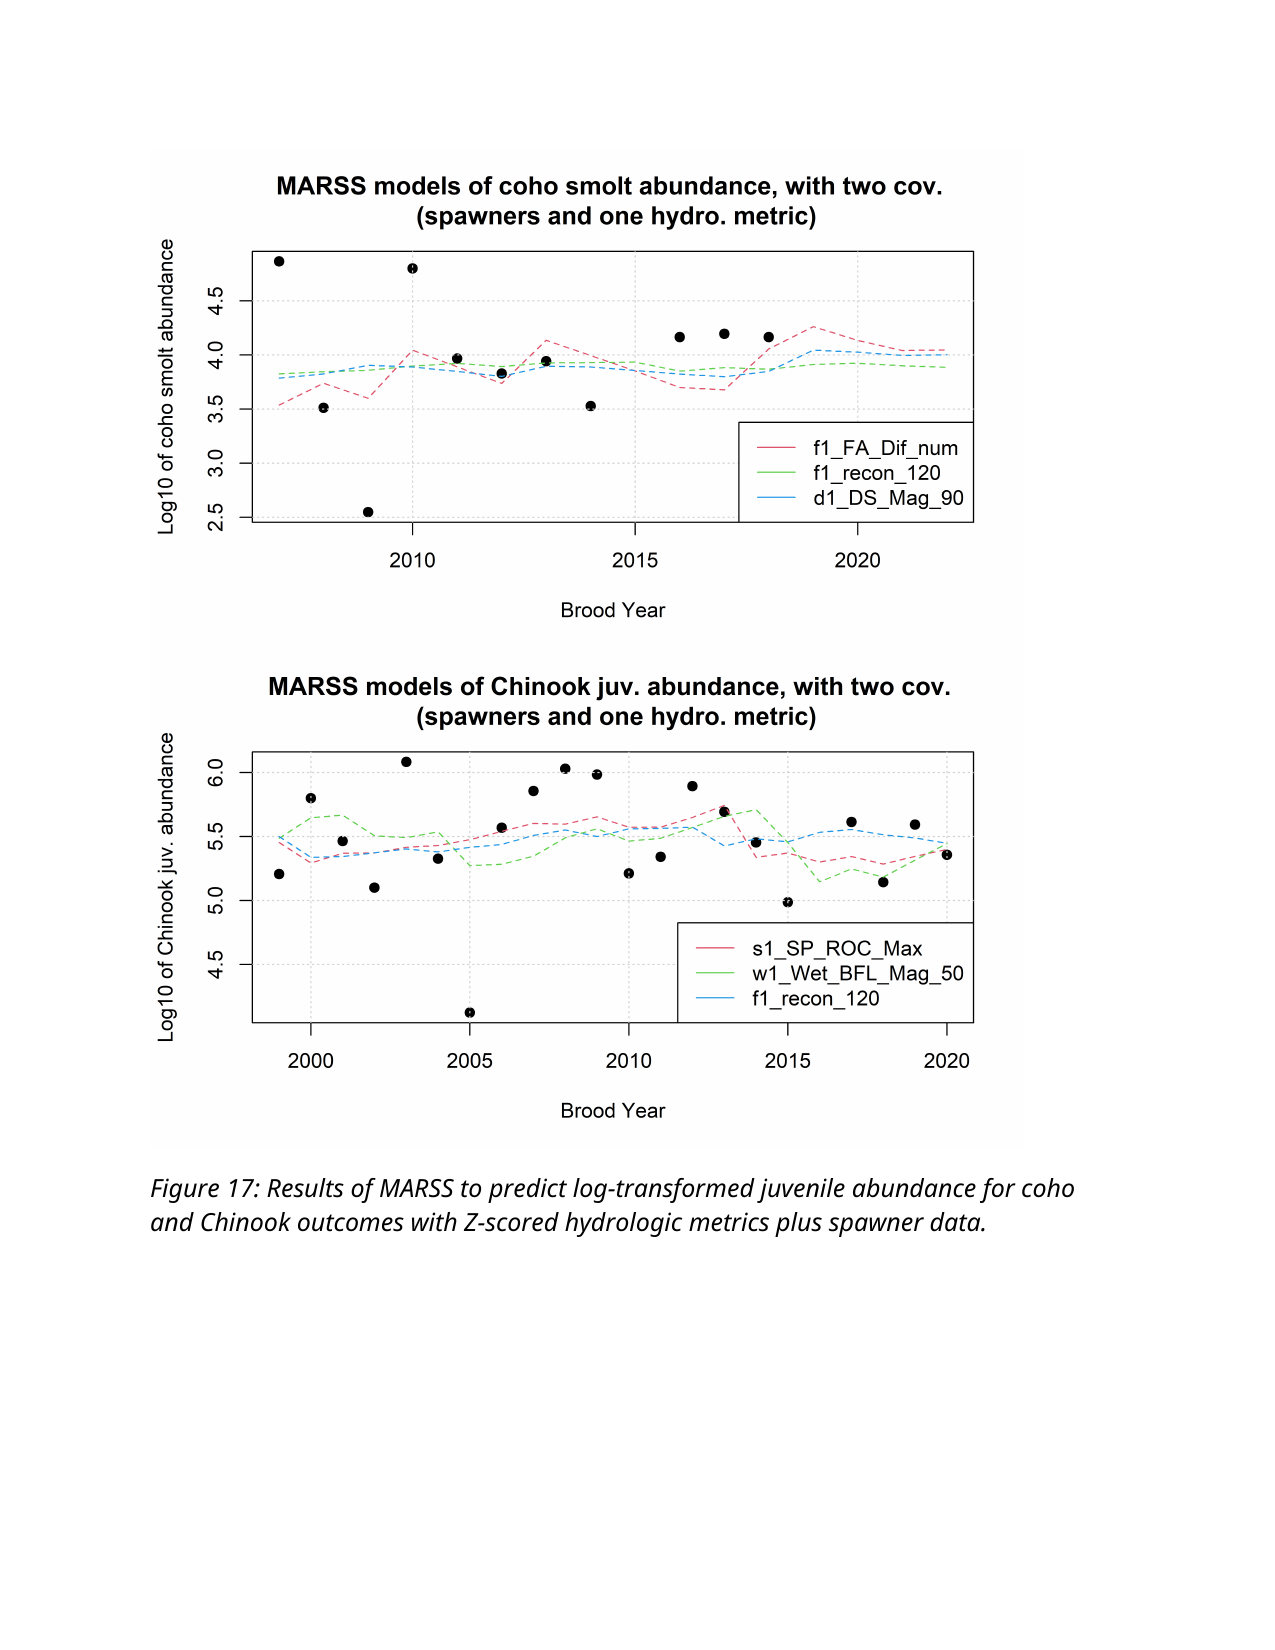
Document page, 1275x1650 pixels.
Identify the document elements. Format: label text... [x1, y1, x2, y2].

text Figure 17: Results of MARSS to predict log-transformed juvenile abundance for coho and Chinook outcomes with Z-scored hydrologic metrics plus spawner data. [150, 1171, 1125, 1239]
picture [150, 150, 1025, 1150]
